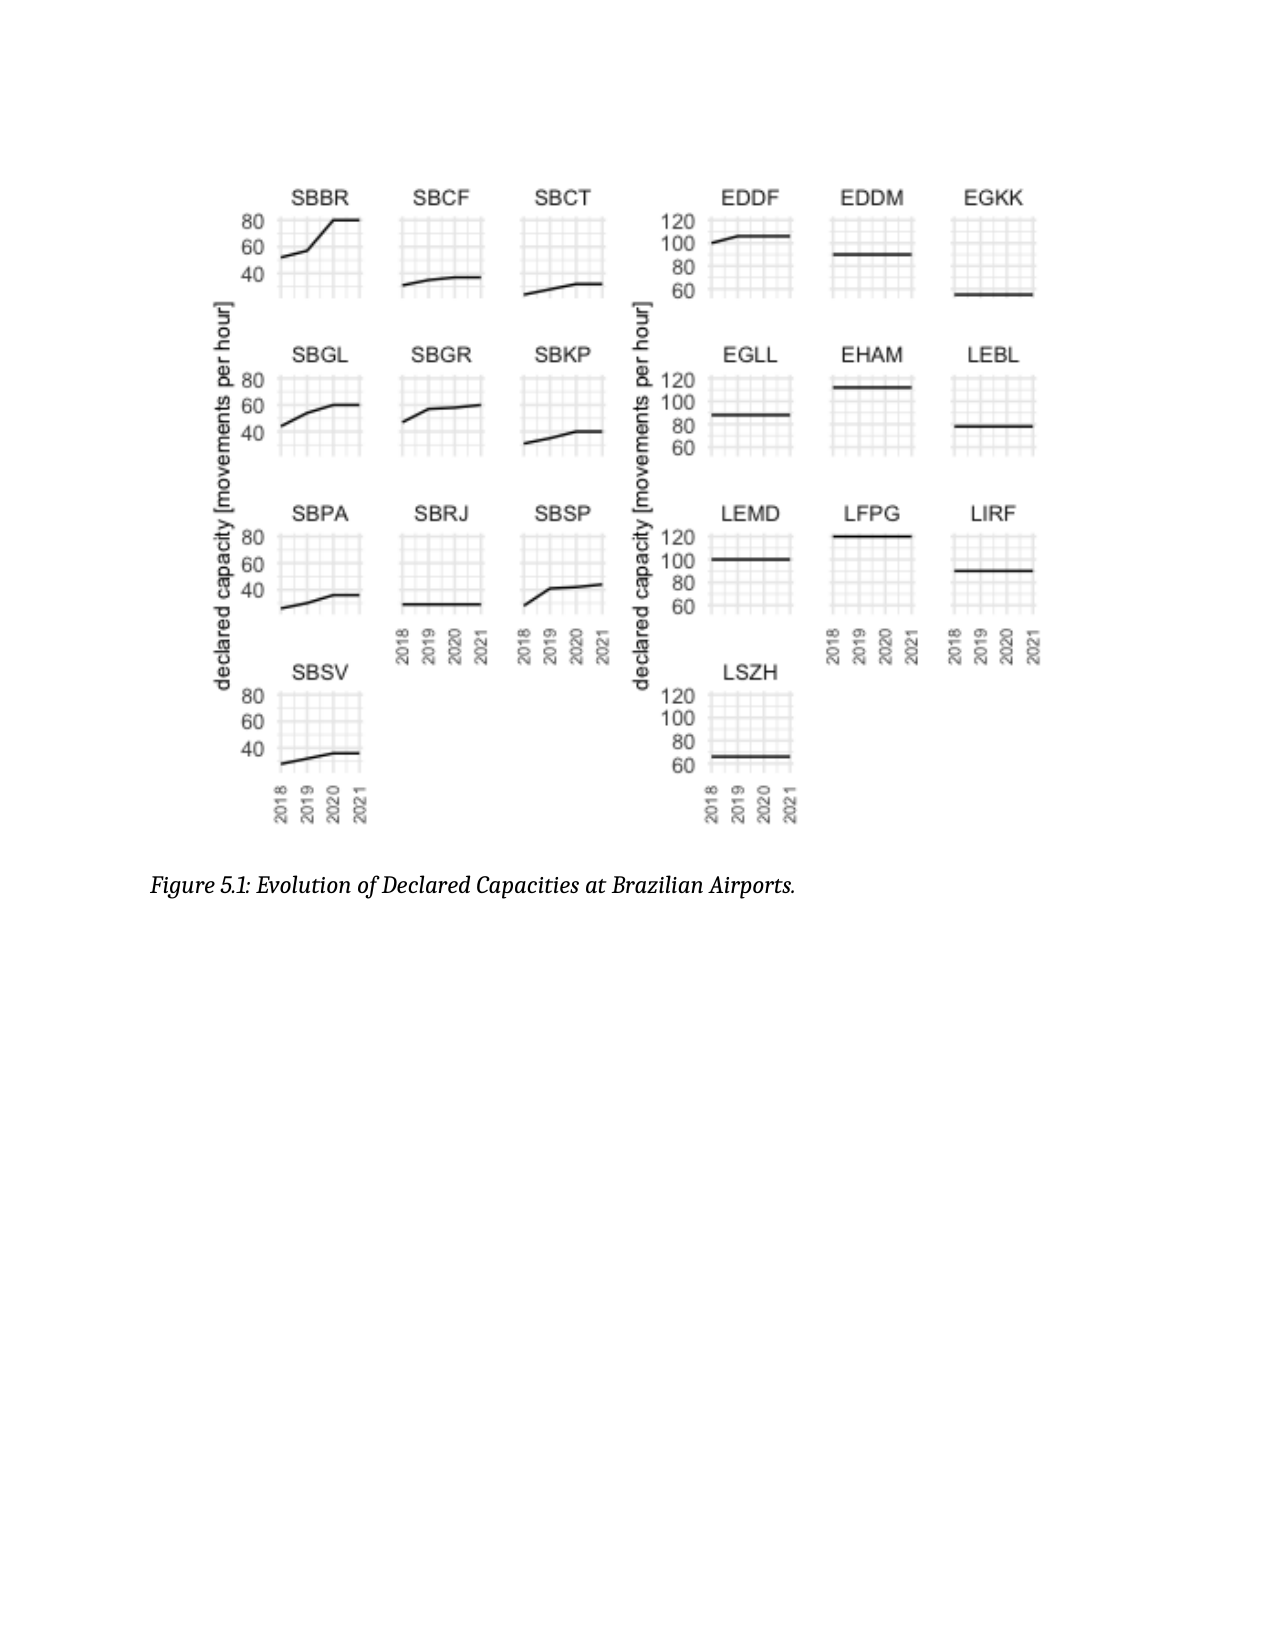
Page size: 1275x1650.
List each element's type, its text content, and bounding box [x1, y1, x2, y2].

table_header Figure 5.1: Evolution of Declared Capacities at Brazilian Airports. [139, 150, 1114, 912]
picture [188, 150, 1064, 850]
